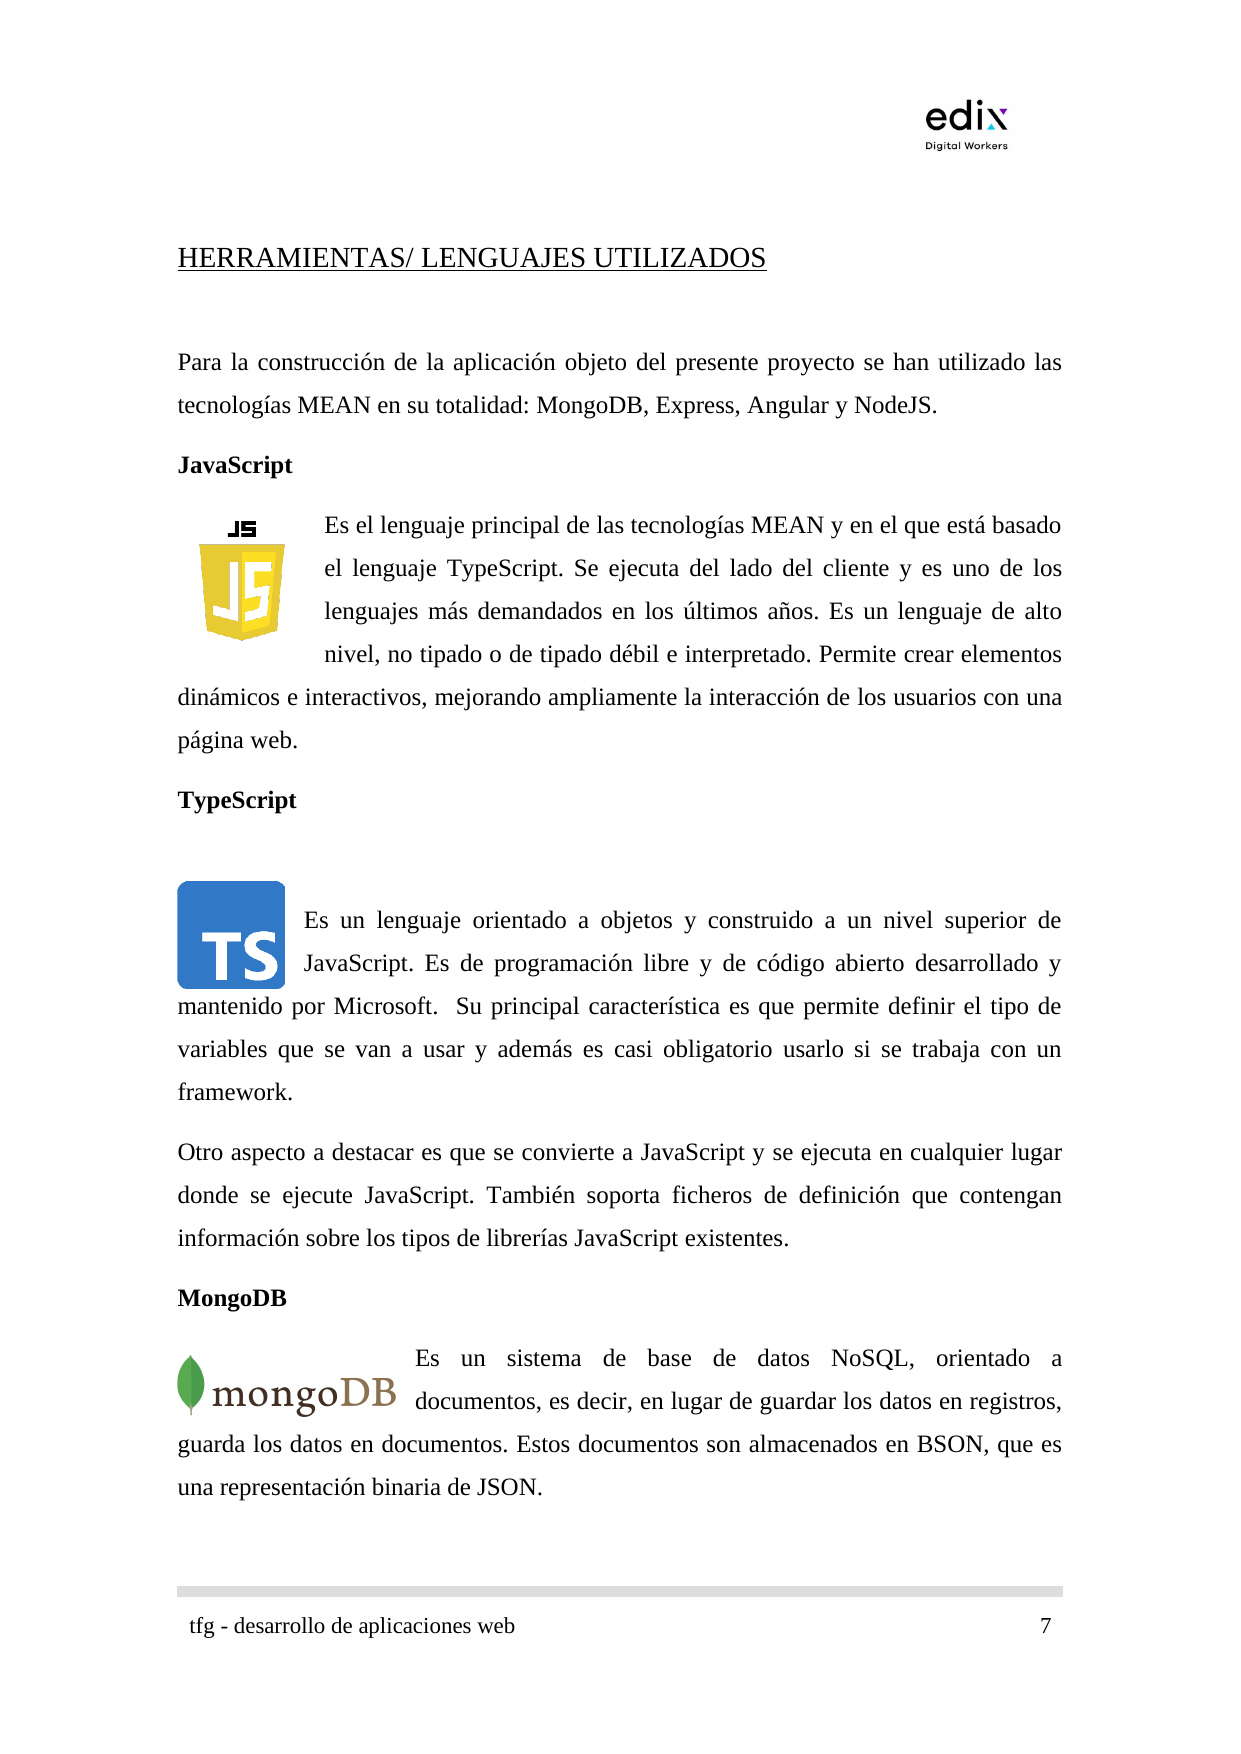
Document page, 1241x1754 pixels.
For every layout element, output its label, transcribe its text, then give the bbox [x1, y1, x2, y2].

text Es un lenguaje orientado a objetos y construido a un nivel superior de JavaScript. Es de programación libre y de código abierto desarrollado y mantenido por Microsoft. Su principal característica es que permite definir el tipo de variables que se van a usar y además es casi obligatorio usarlo si se trabaja con un framework. [177, 905, 1063, 1106]
text MongoDB [177, 1283, 1063, 1312]
text Otro aspecto a destacar es que se convierte a JavaScript y se ejecuta en cualquier lugar donde se ejecute JavaScript. También soporta ficheros de definición que contengan información sobre los tipos de librerías JavaScript existentes. [177, 1137, 1063, 1252]
picture [177, 516, 306, 645]
text Es un sistema de base de datos NoSQL, orientado a documentos, es decir, en lugar de guardar los datos en registros, guarda los datos en documentos. Estos documentos son almacenados en BSON, que es una representación binaria de JSON. [177, 1343, 1063, 1501]
picture [874, 73, 1064, 173]
text TypeScript [177, 785, 1063, 814]
text Para la construcción de la aplicación objeto del presente proyecto se han utilizado las tecnologías MEAN en su totalidad: MongoDB, Express, Angular y NodeJS. [177, 347, 1063, 419]
subtitle HERRAMIENTAS/ LENGUAJES UTILIZADOS [177, 241, 1063, 274]
text Es el lenguaje principal de las tecnologías MEAN y en el que está basado el lenguaje TypeScript. Se ejecuta del lado del cliente y es uno de los lenguajes más demandados en los últimos años. Es un lenguaje de alto nivel, no tipado o de tipado débil e interpretado. Permite crear elementos dinámicos e interactivos, mejorando ampliamente la interacción de los usuarios con una página web. [177, 510, 1063, 754]
text JavaScript [177, 450, 1063, 479]
picture [177, 881, 285, 989]
picture [177, 1355, 396, 1417]
